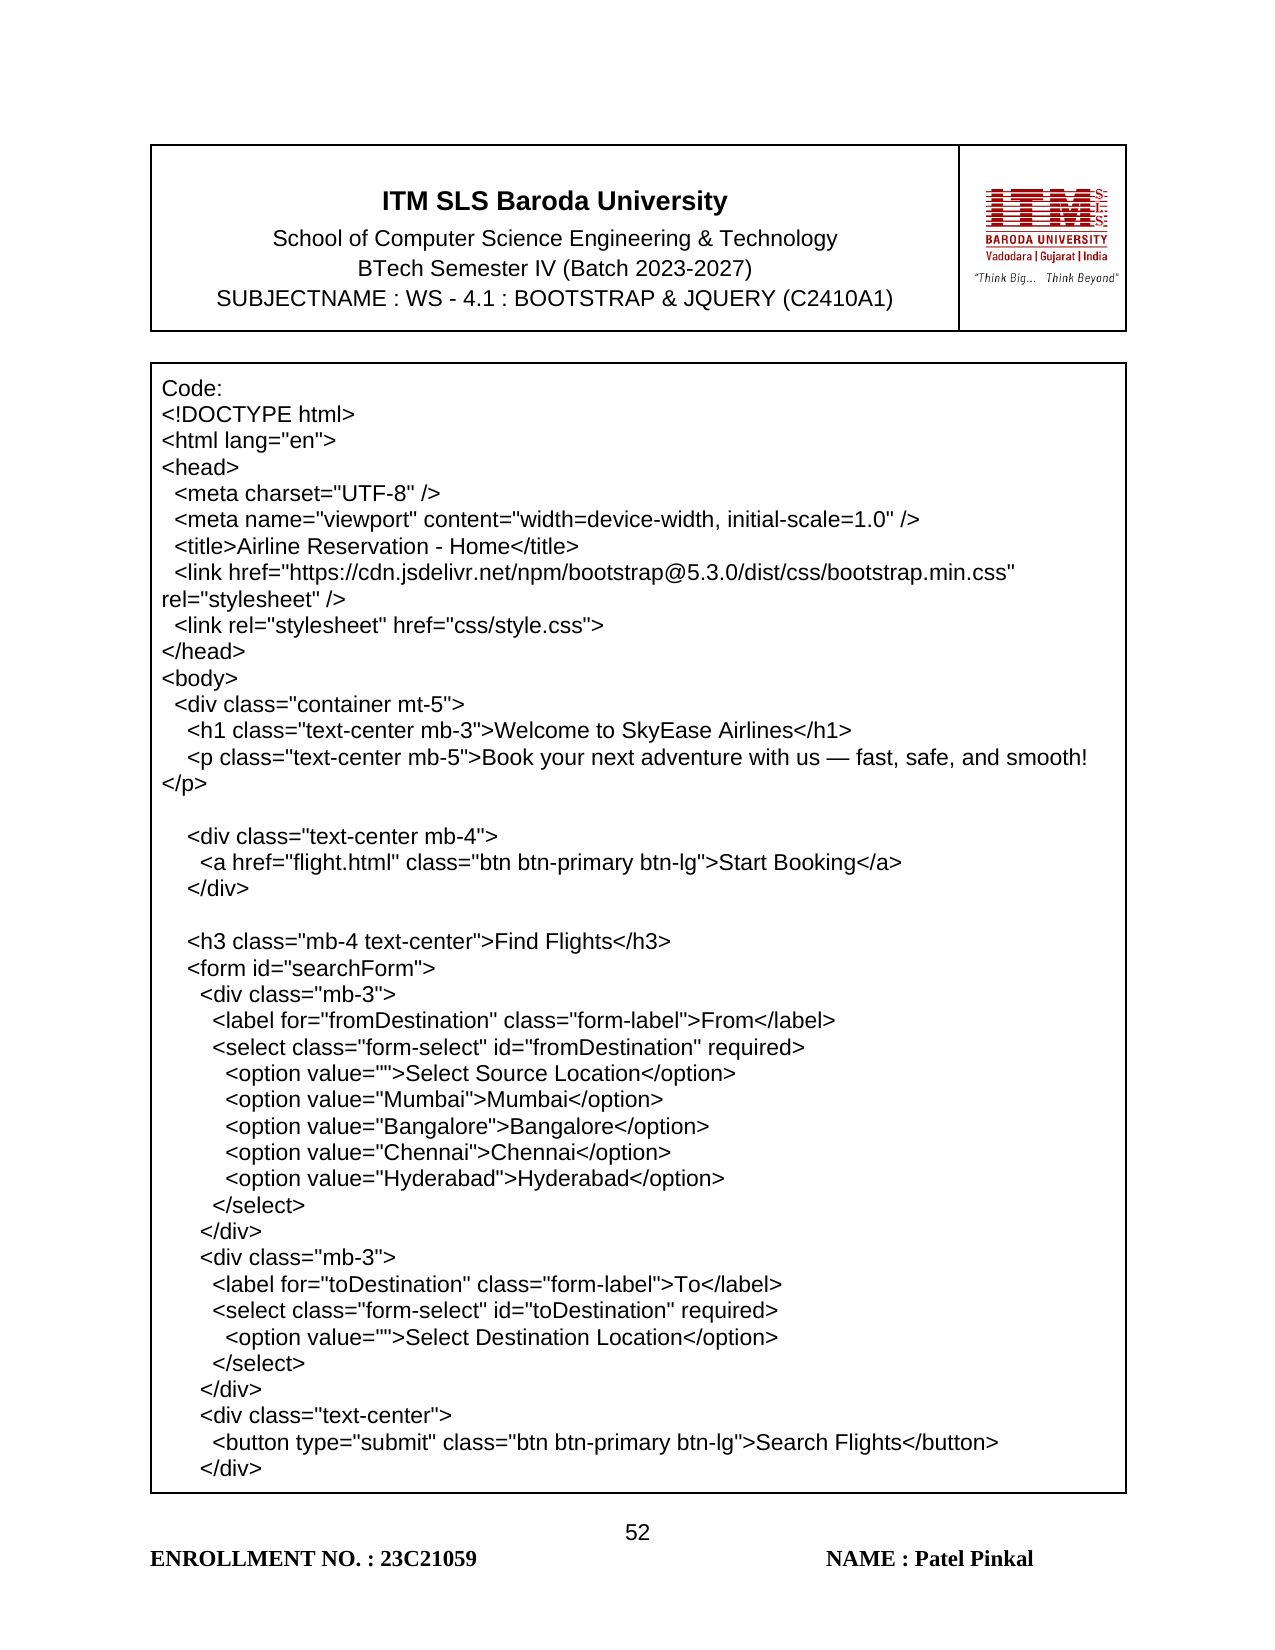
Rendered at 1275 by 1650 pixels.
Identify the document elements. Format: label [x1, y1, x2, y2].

picture [969, 185, 1124, 288]
